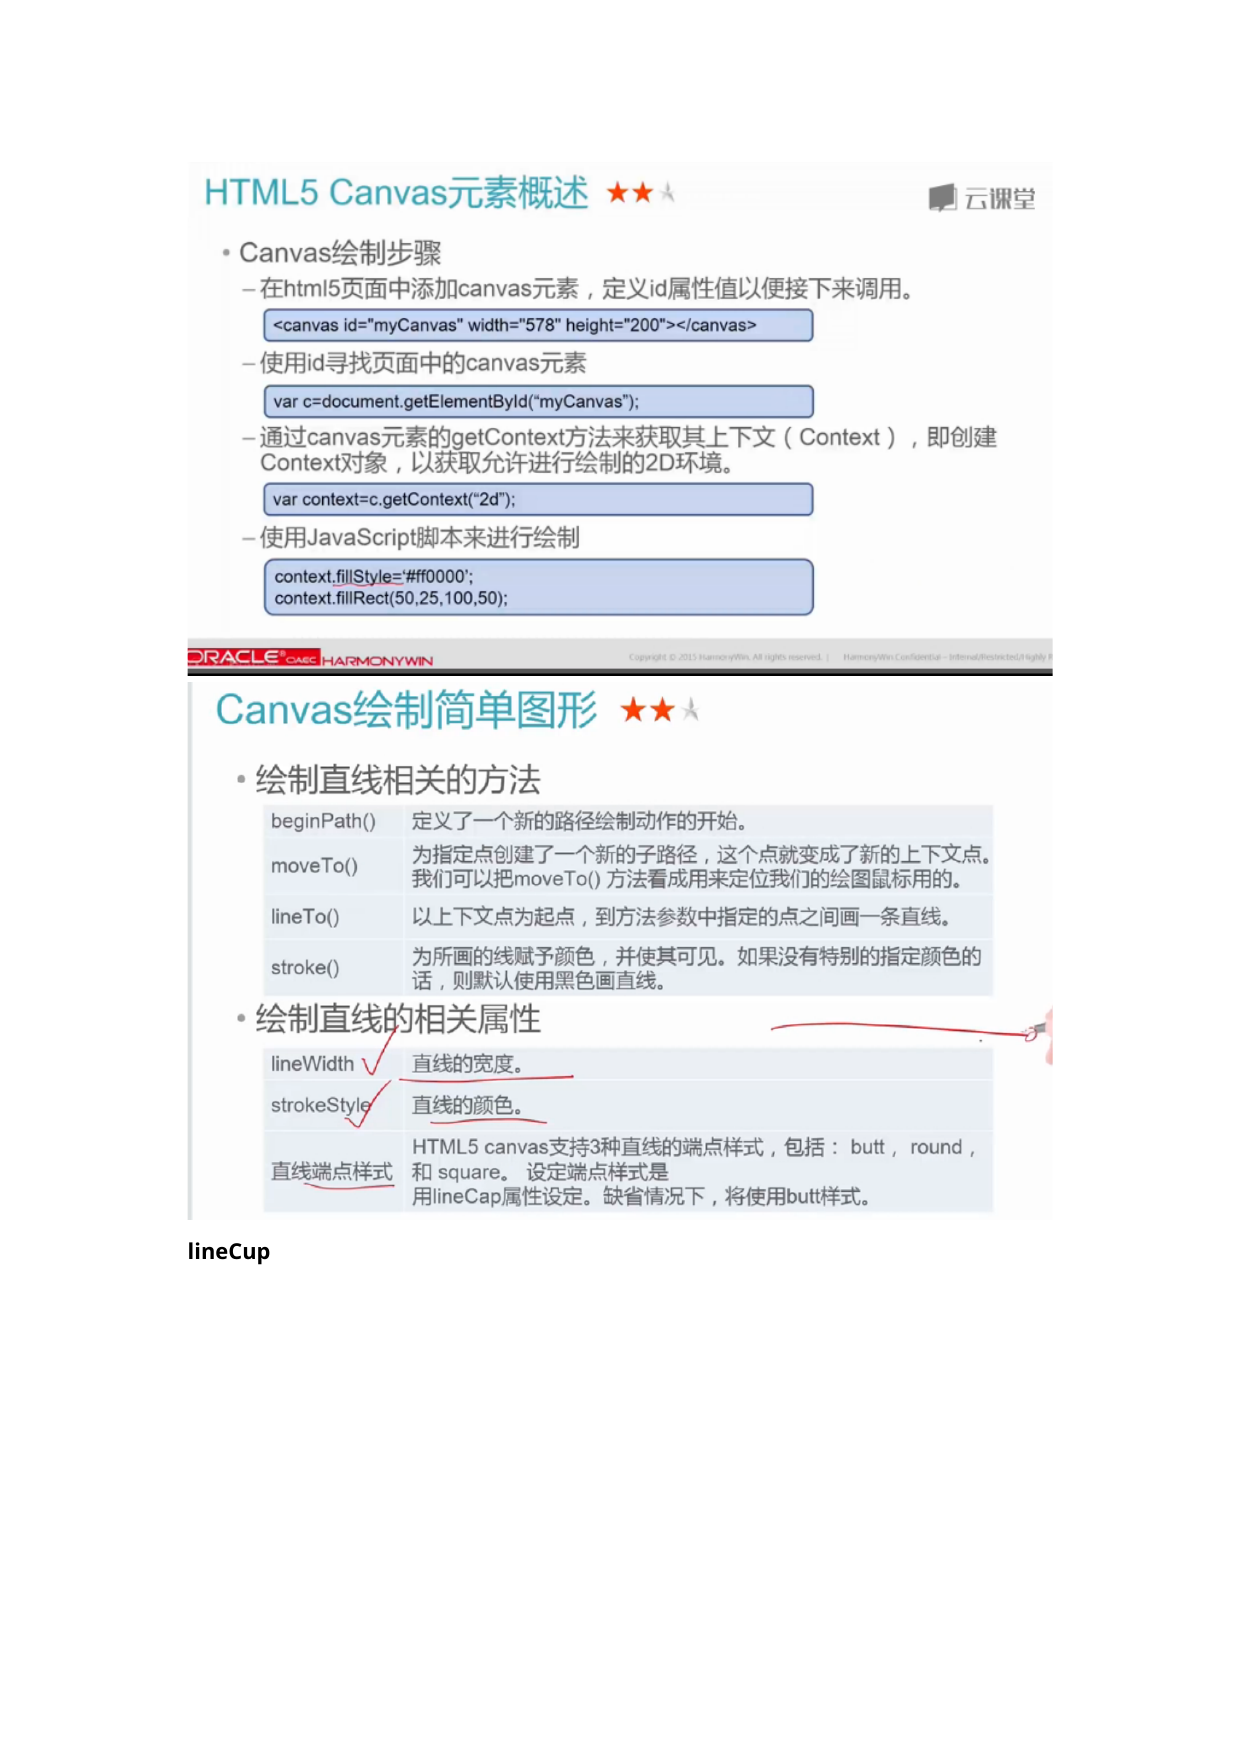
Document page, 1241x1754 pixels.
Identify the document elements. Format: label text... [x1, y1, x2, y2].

picture [187, 682, 1053, 1220]
text lineCup [187, 1234, 1053, 1267]
picture [187, 162, 1053, 676]
